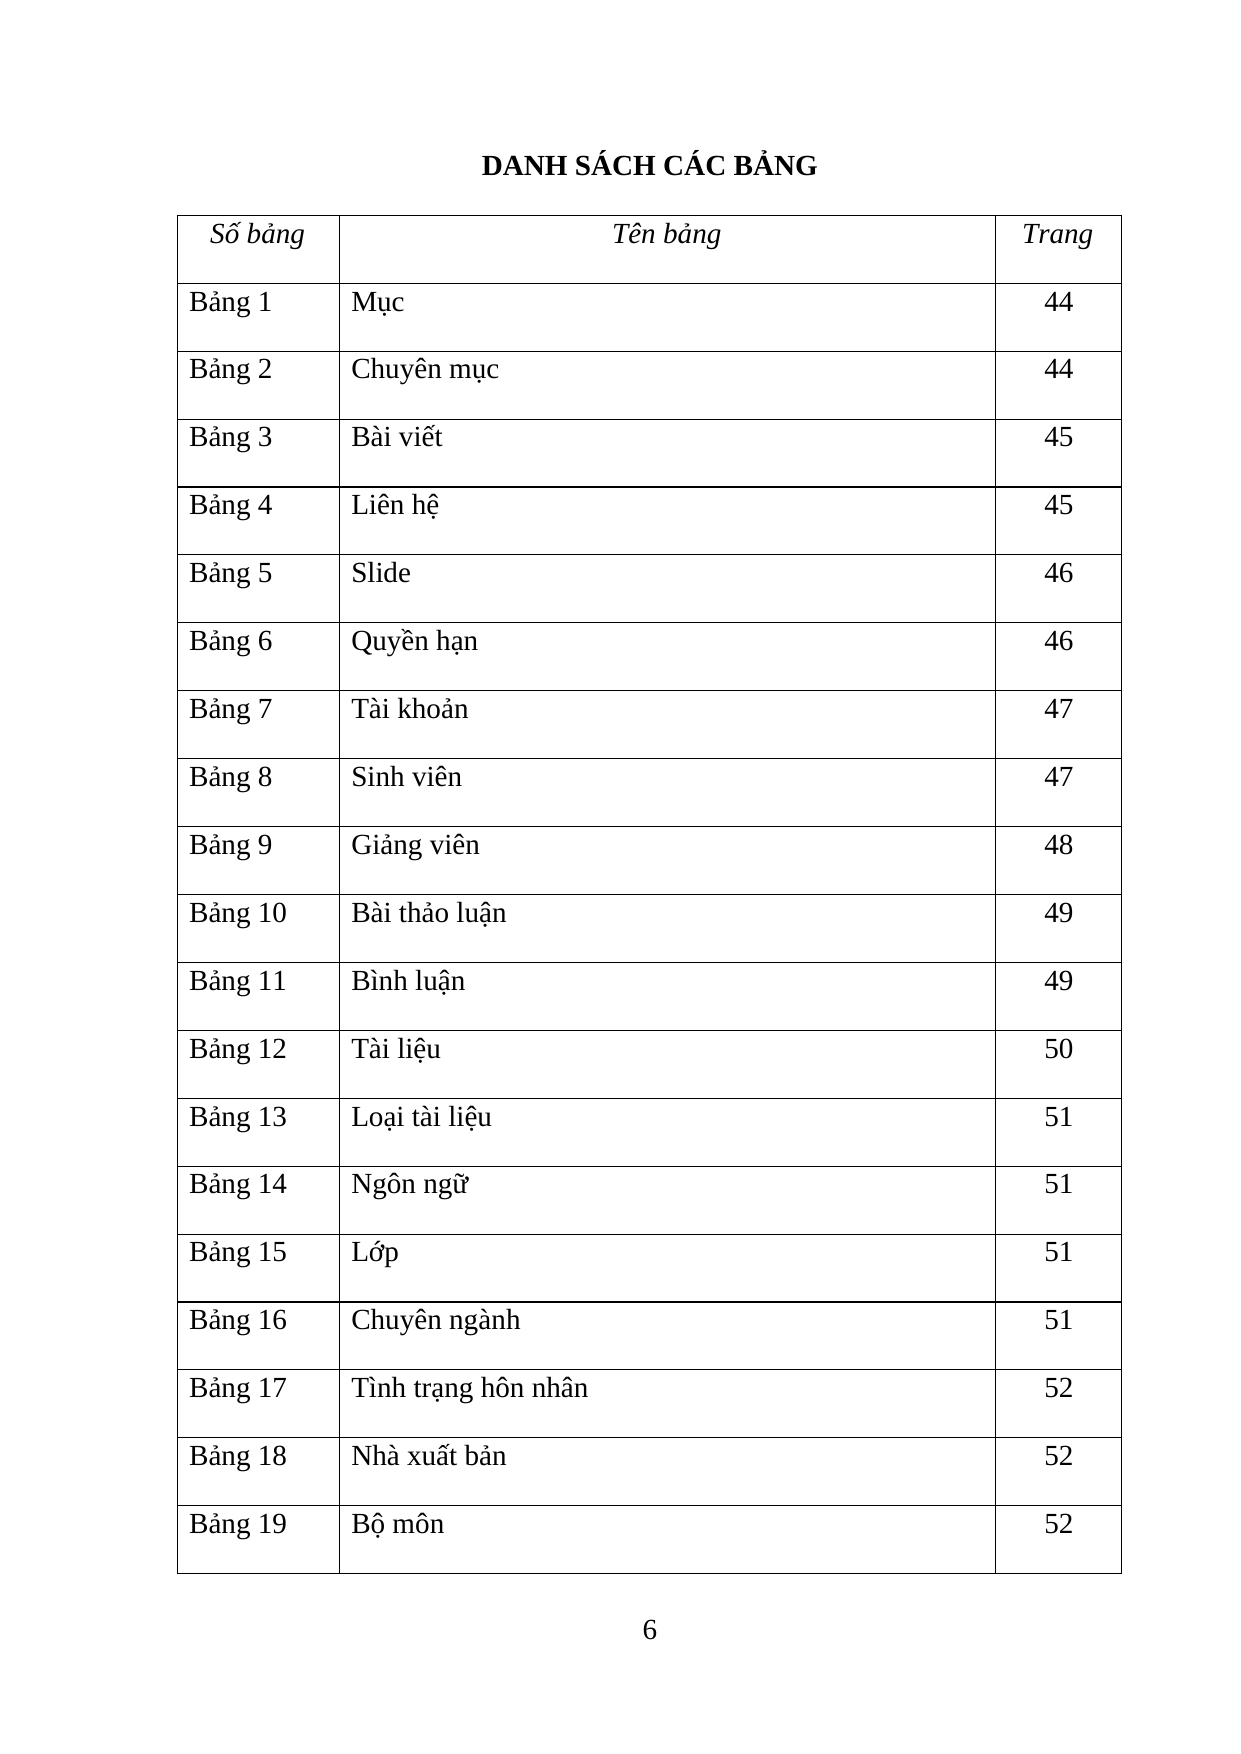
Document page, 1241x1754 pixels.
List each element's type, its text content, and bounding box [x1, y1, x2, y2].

table_cell Mục [340, 284, 995, 351]
table_cell Bảng 6 [178, 623, 339, 690]
table_cell Bảng 8 [178, 759, 339, 826]
table_cell Bảng 5 [178, 555, 339, 622]
table_cell 51 [996, 1167, 1121, 1233]
table_cell Bộ môn [340, 1506, 995, 1573]
table_cell 44 [996, 284, 1121, 351]
table_cell 50 [996, 1031, 1121, 1098]
table_cell Bảng 18 [178, 1438, 339, 1505]
table_cell Bảng 12 [178, 1031, 339, 1098]
table_cell Chuyên ngành [340, 1303, 995, 1369]
table_cell 45 [996, 420, 1121, 486]
table_cell 51 [996, 1099, 1121, 1166]
table_cell Bảng 3 [178, 420, 339, 486]
table_cell Bình luận [340, 963, 995, 1030]
table_cell Bài viết [340, 420, 995, 486]
table_cell Sinh viên [340, 759, 995, 826]
table_cell Bảng 13 [178, 1099, 339, 1166]
table_cell Bảng 11 [178, 963, 339, 1030]
table_cell 52 [996, 1370, 1121, 1437]
table_cell Bài thảo luận [340, 895, 995, 962]
table_cell Nhà xuất bản [340, 1438, 995, 1505]
table_cell 47 [996, 691, 1121, 758]
table_cell Giảng viên [340, 827, 995, 894]
table_cell Bảng 10 [178, 895, 339, 962]
table_cell 52 [996, 1438, 1121, 1505]
table_cell Liên hệ [340, 488, 995, 554]
table_cell 44 [996, 352, 1121, 418]
table_cell 51 [996, 1303, 1121, 1369]
table_cell 49 [996, 963, 1121, 1030]
table_cell 45 [996, 488, 1121, 554]
table_cell Bảng 17 [178, 1370, 339, 1437]
table_cell 52 [996, 1506, 1121, 1573]
table_cell Bảng 2 [178, 352, 339, 418]
table_header Số bảng [178, 216, 339, 283]
table_cell Tài khoản [340, 691, 995, 758]
table_cell Tình trạng hôn nhân [340, 1370, 995, 1437]
table_cell Bảng 14 [178, 1167, 339, 1233]
table_cell Ngôn ngữ [340, 1167, 995, 1233]
table_cell 48 [996, 827, 1121, 894]
table_cell Bảng 19 [178, 1506, 339, 1573]
table_cell Lớp [340, 1235, 995, 1301]
table_cell Bảng 4 [178, 488, 339, 554]
table_cell 46 [996, 555, 1121, 622]
table_cell 49 [996, 895, 1121, 962]
table_cell Tài liệu [340, 1031, 995, 1098]
table_cell Quyền hạn [340, 623, 995, 690]
table_cell 46 [996, 623, 1121, 690]
table_cell Slide [340, 555, 995, 622]
table_header Trang [996, 216, 1121, 283]
text DANH SÁCH CÁC BẢNG [177, 148, 1122, 181]
table_cell Bảng 9 [178, 827, 339, 894]
table_cell 51 [996, 1235, 1121, 1301]
table_cell Bảng 7 [178, 691, 339, 758]
table_cell Chuyên mục [340, 352, 995, 418]
table_cell Bảng 16 [178, 1303, 339, 1369]
table_cell Loại tài liệu [340, 1099, 995, 1166]
table_cell 47 [996, 759, 1121, 826]
table_cell Bảng 15 [178, 1235, 339, 1301]
table_header Tên bảng [340, 216, 995, 283]
table_cell Bảng 1 [178, 284, 339, 351]
